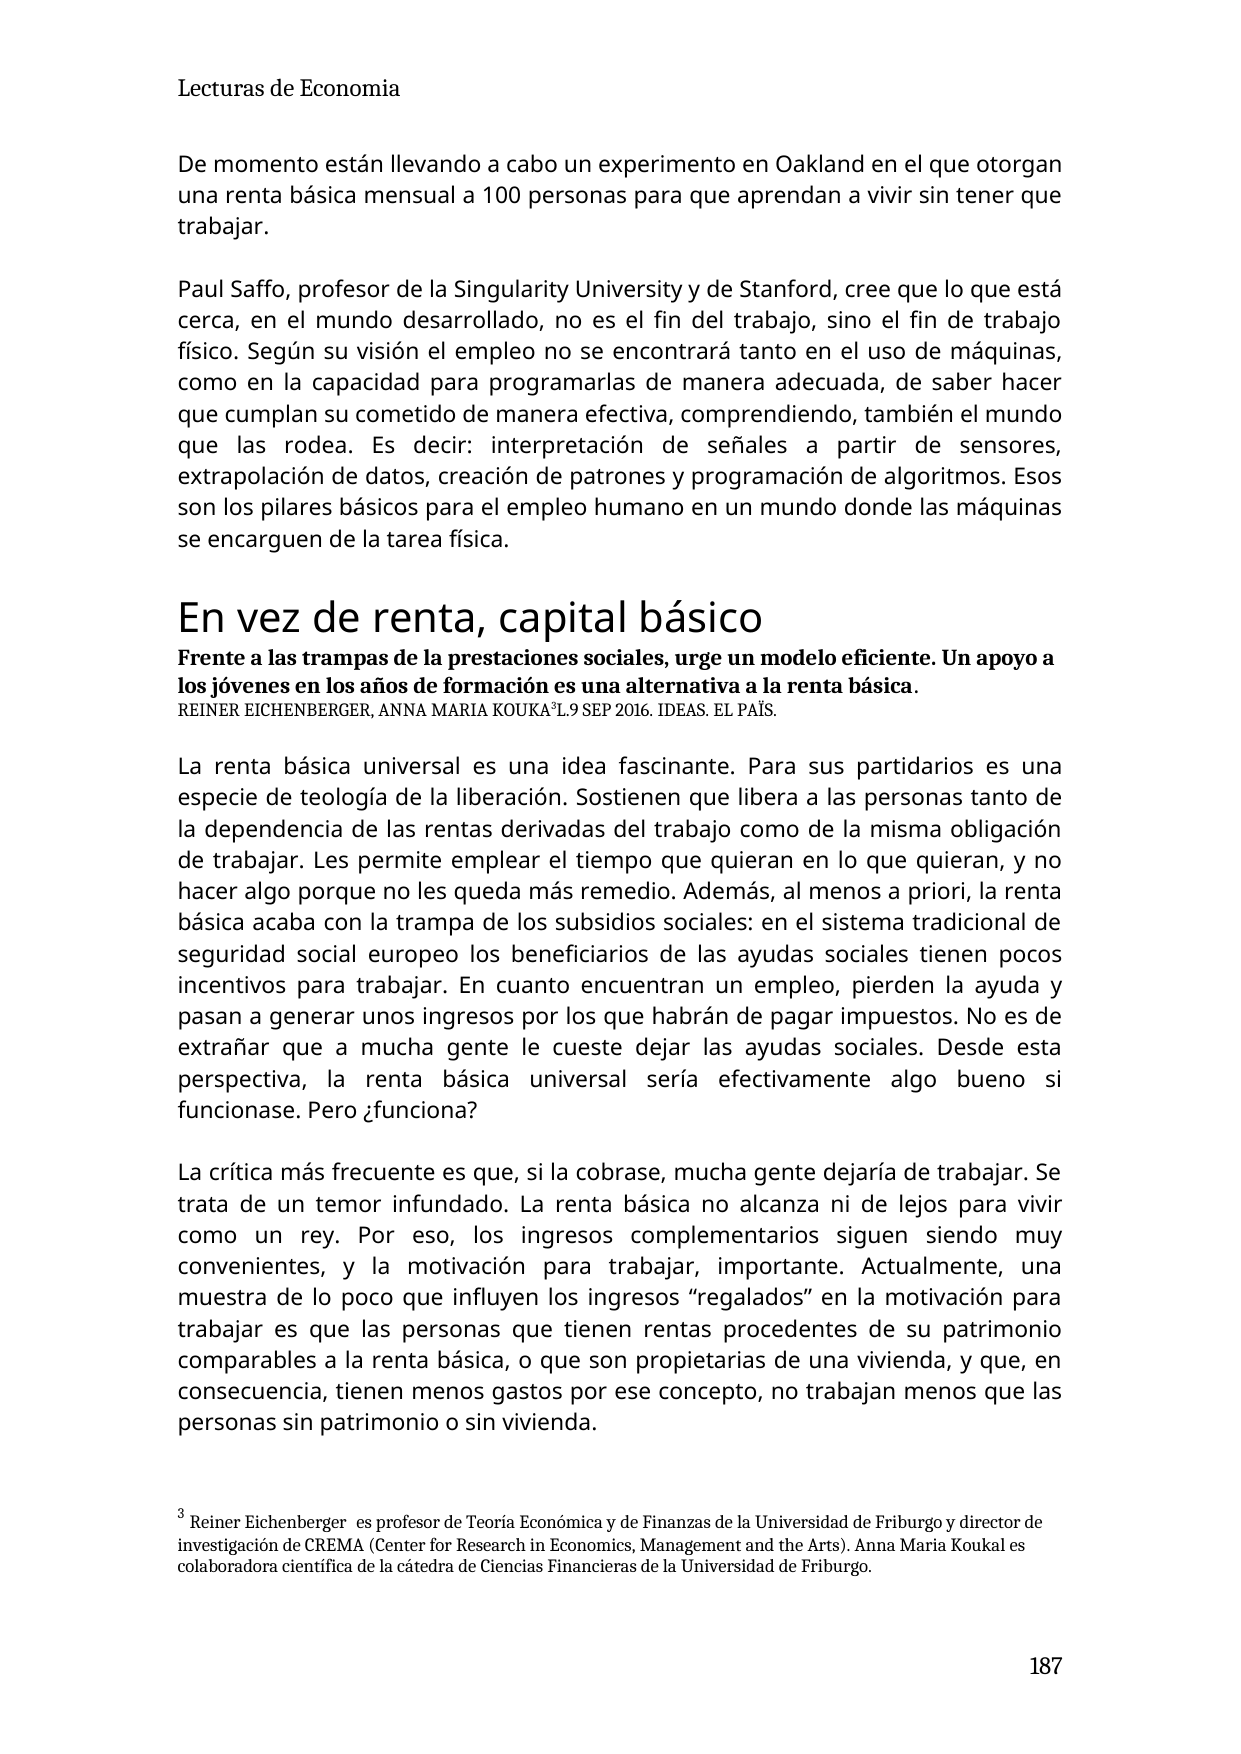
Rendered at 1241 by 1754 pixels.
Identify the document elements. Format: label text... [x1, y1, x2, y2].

text La renta básica universal es una idea fascinante. Para sus partidarios es una especie de teología de la liberación. Sostienen que libera a las personas tanto de la dependencia de las rentas derivadas del trabajo como de la misma obligación de trabajar. Les permite emplear el tiempo que quieran en lo que quieran, y no hacer algo porque no les queda más remedio. Además, al menos a priori, la renta básica acaba con la trampa de los subsidios sociales: en el sistema tradicional de seguridad social europeo los beneficiarios de las ayudas sociales tienen pocos incentivos para trabajar. En cuanto encuentran un empleo, pierden la ayuda y pasan a generar unos ingresos por los que habrán de pagar impuestos. No es de extrañar que a mucha gente le cueste dejar las ayudas sociales. Desde esta perspectiva, la renta básica universal sería efectivamente algo bueno si funcionase. Pero ¿funciona? [177, 750, 1063, 1125]
text La crítica más frecuente es que, si la cobrase, mucha gente dejaría de trabajar. Se trata de un temor infundado. La renta básica no alcanza ni de lejos para vivir como un rey. Por eso, los ingresos complementarios siguen siendo muy convenientes, y la motivación para trabajar, importante. Actualmente, una muestra de lo poco que influyen los ingresos “regalados” en la motivación para trabajar es que las personas que tienen rentas procedentes de su patrimonio comparables a la renta básica, o que son propietarias de una vivienda, y que, en consecuencia, tienen menos gastos por ese concepto, no trabajan menos que las personas sin patrimonio o sin vivienda. [177, 1156, 1063, 1438]
text REINER EICHENBERGER, ANNA MARIA KOUKAL.9 SEP 2016. IDEAS. EL PAÏS. [177, 700, 1063, 721]
text Frente a las trampas de la prestaciones sociales, urge un modelo eficiente. Un apoyo a los jóvenes en los años de formación es una alternativa a la renta básica. [177, 645, 1063, 700]
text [177, 148, 1063, 241]
text En vez de renta, capital básico [177, 588, 1063, 645]
text Paul Saffo, profesor de la Singularity University y de Stanford, cree que lo que está cerca, en el mundo desarrollado, no es el fin del trabajo, sino el fin de trabajo físico. Según su visión el empleo no se encontrará tanto en el uso de máquinas, como en la capacidad para programarlas de manera adecuada, de saber hacer que cumplan su cometido de manera efectiva, comprendiendo, también el mundo que las rodea. Es decir: interpretación de señales a partir de sensores, extrapolación de datos, creación de patrones y programación de algoritmos. Esos son los pilares básicos para el empleo humano en un mundo donde las máquinas se encarguen de la tarea física. [177, 273, 1063, 554]
